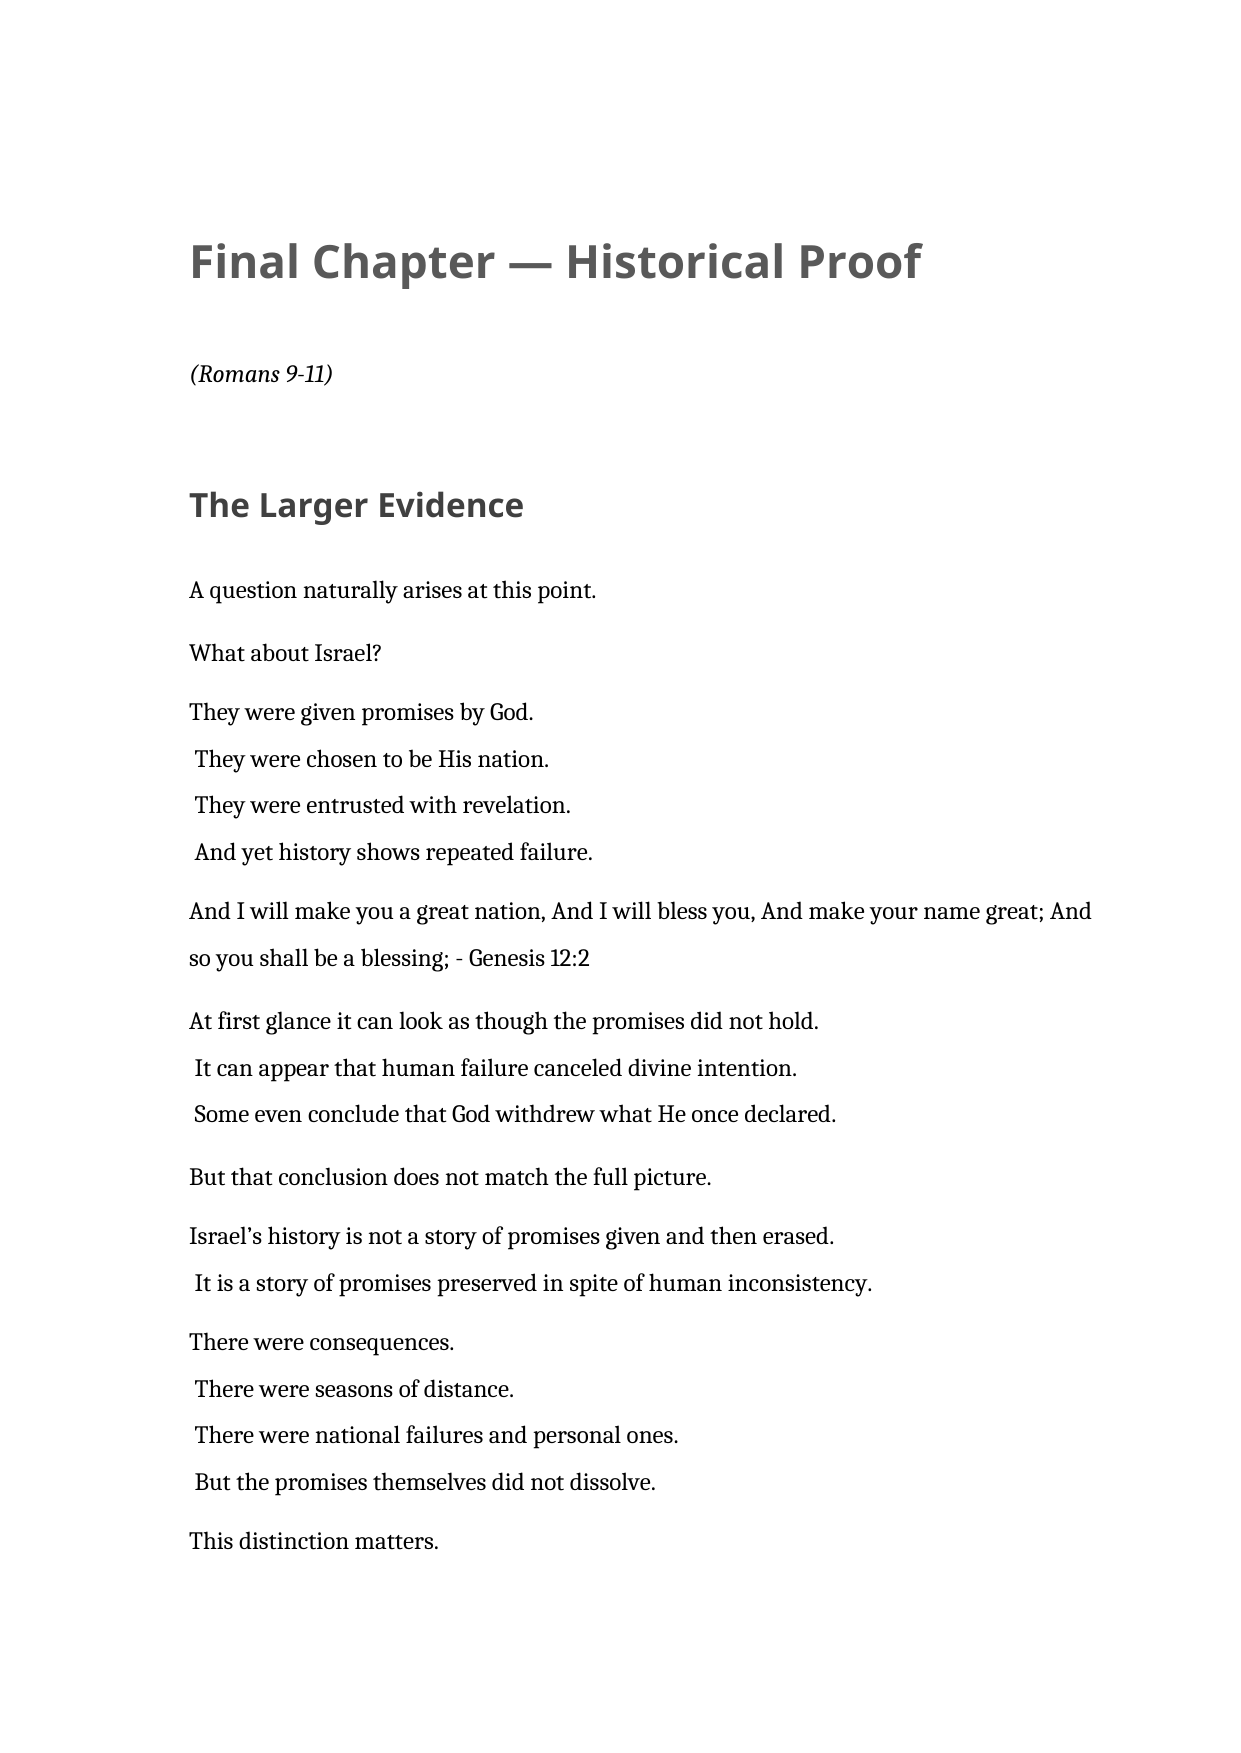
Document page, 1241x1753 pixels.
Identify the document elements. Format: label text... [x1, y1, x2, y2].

subtitle The Larger Evidence [189, 482, 1098, 527]
text They were given promises by God. They were chosen to be His nation. They were entrusted with revelation. And yet history shows repeated failure. [189, 698, 1098, 867]
subtitle Final Chapter — Historical Proof [189, 230, 1098, 292]
text But that conclusion does not match the full picture. [189, 1163, 1098, 1192]
text What about Israel? [189, 639, 1098, 668]
text Israel’s history is not a story of promises given and then erased. It is a story of promises preserved in spite of human inconsistency. [189, 1222, 1098, 1298]
text A question naturally arises at this point. [189, 576, 1098, 605]
text And I will make you a great nation, And I will bless you, And make your name great; And so you shall be a blessing; - Genesis 12:2 [189, 897, 1098, 972]
text This distinction matters. [189, 1527, 1098, 1555]
text There were consequences. There were seasons of distance. There were national failures and personal ones. But the promises themselves did not dissolve. [189, 1328, 1098, 1496]
text At first glance it can look as though the promises did not hold. It can appear that human failure canceled divine intention. Some even conclude that God withdrew what He once declared. [189, 1007, 1098, 1129]
text (Romans 9-11) [189, 360, 1098, 389]
